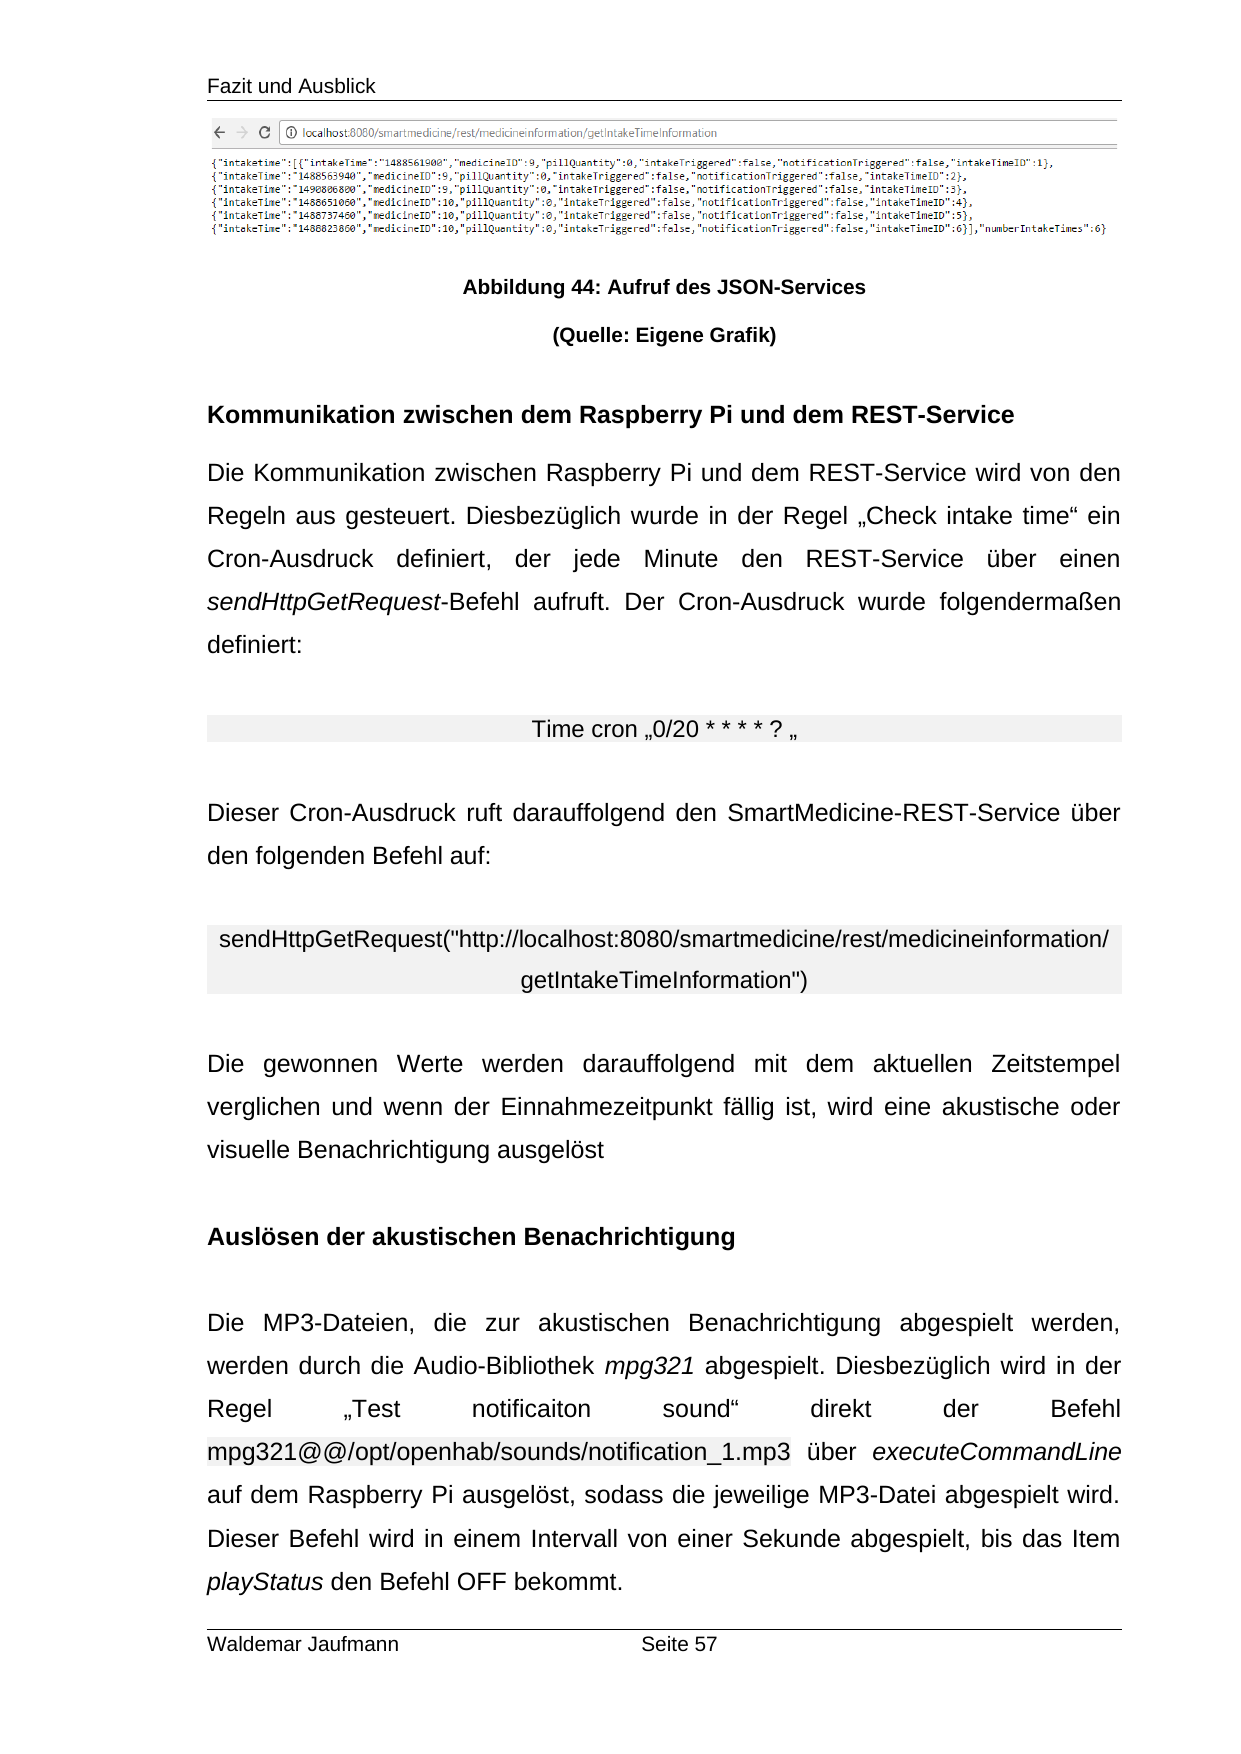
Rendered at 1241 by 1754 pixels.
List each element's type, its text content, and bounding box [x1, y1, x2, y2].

text Abbildung 44: Aufruf des JSON-Services [207, 275, 1122, 299]
text Auslösen der akustischen Benachrichtigung [207, 1222, 1122, 1250]
text (Quelle: Eigene Grafik) [207, 323, 1122, 347]
text Die Kommunikation zwischen Raspberry Pi und dem REST-Service wird von den Regeln aus gesteuert. Diesbezüglich wurde in der Regel „Check intake time“ ein Cron-Ausdruck definiert, der jede Minute den REST-Service über einen sendHttpGetRequest-Befehl aufruft. Der Cron-Ausdruck wurde folgendermaßen definiert: [207, 458, 1122, 659]
text sendHttpGetRequest("http://localhost:8080/smartmedicine/rest/medicineinformation/getIntakeTimeInformation") [207, 925, 1122, 994]
text Die gewonnen Werte werden darauffolgend mit dem aktuellen Zeitstempel verglichen und wenn der Einnahmezeitpunkt fällig ist, wird eine akustische oder visuelle Benachrichtigung ausgelöst [207, 1049, 1122, 1164]
text Die MP3-Dateien, die zur akustischen Benachrichtigung abgespielt werden, werden durch die Audio-Bibliothek mpg321 abgespielt. Diesbezüglich wird in der Regel „Test notificaiton sound“ direkt der Befehl mpg321@@/opt/openhab/sounds/notification_1.mp3 über executeCommandLine auf dem Raspberry Pi ausgelöst, sodass die jeweilige MP3-Datei abgespielt wird. Dieser Befehl wird in einem Intervall von einer Sekunde abgespielt, bis das Item playStatus den Befehl OFF bekommt. [207, 1308, 1122, 1595]
text Dieser Cron-Ausdruck ruft darauffolgend den SmartMedicine-REST-Service über den folgenden Befehl auf: [207, 797, 1122, 869]
text Time cron „0/20 * * * * ? „ [207, 715, 1122, 742]
text Kommunikation zwischen dem Raspberry Pi und dem REST-Service [207, 400, 1122, 429]
picture [211, 118, 1118, 248]
